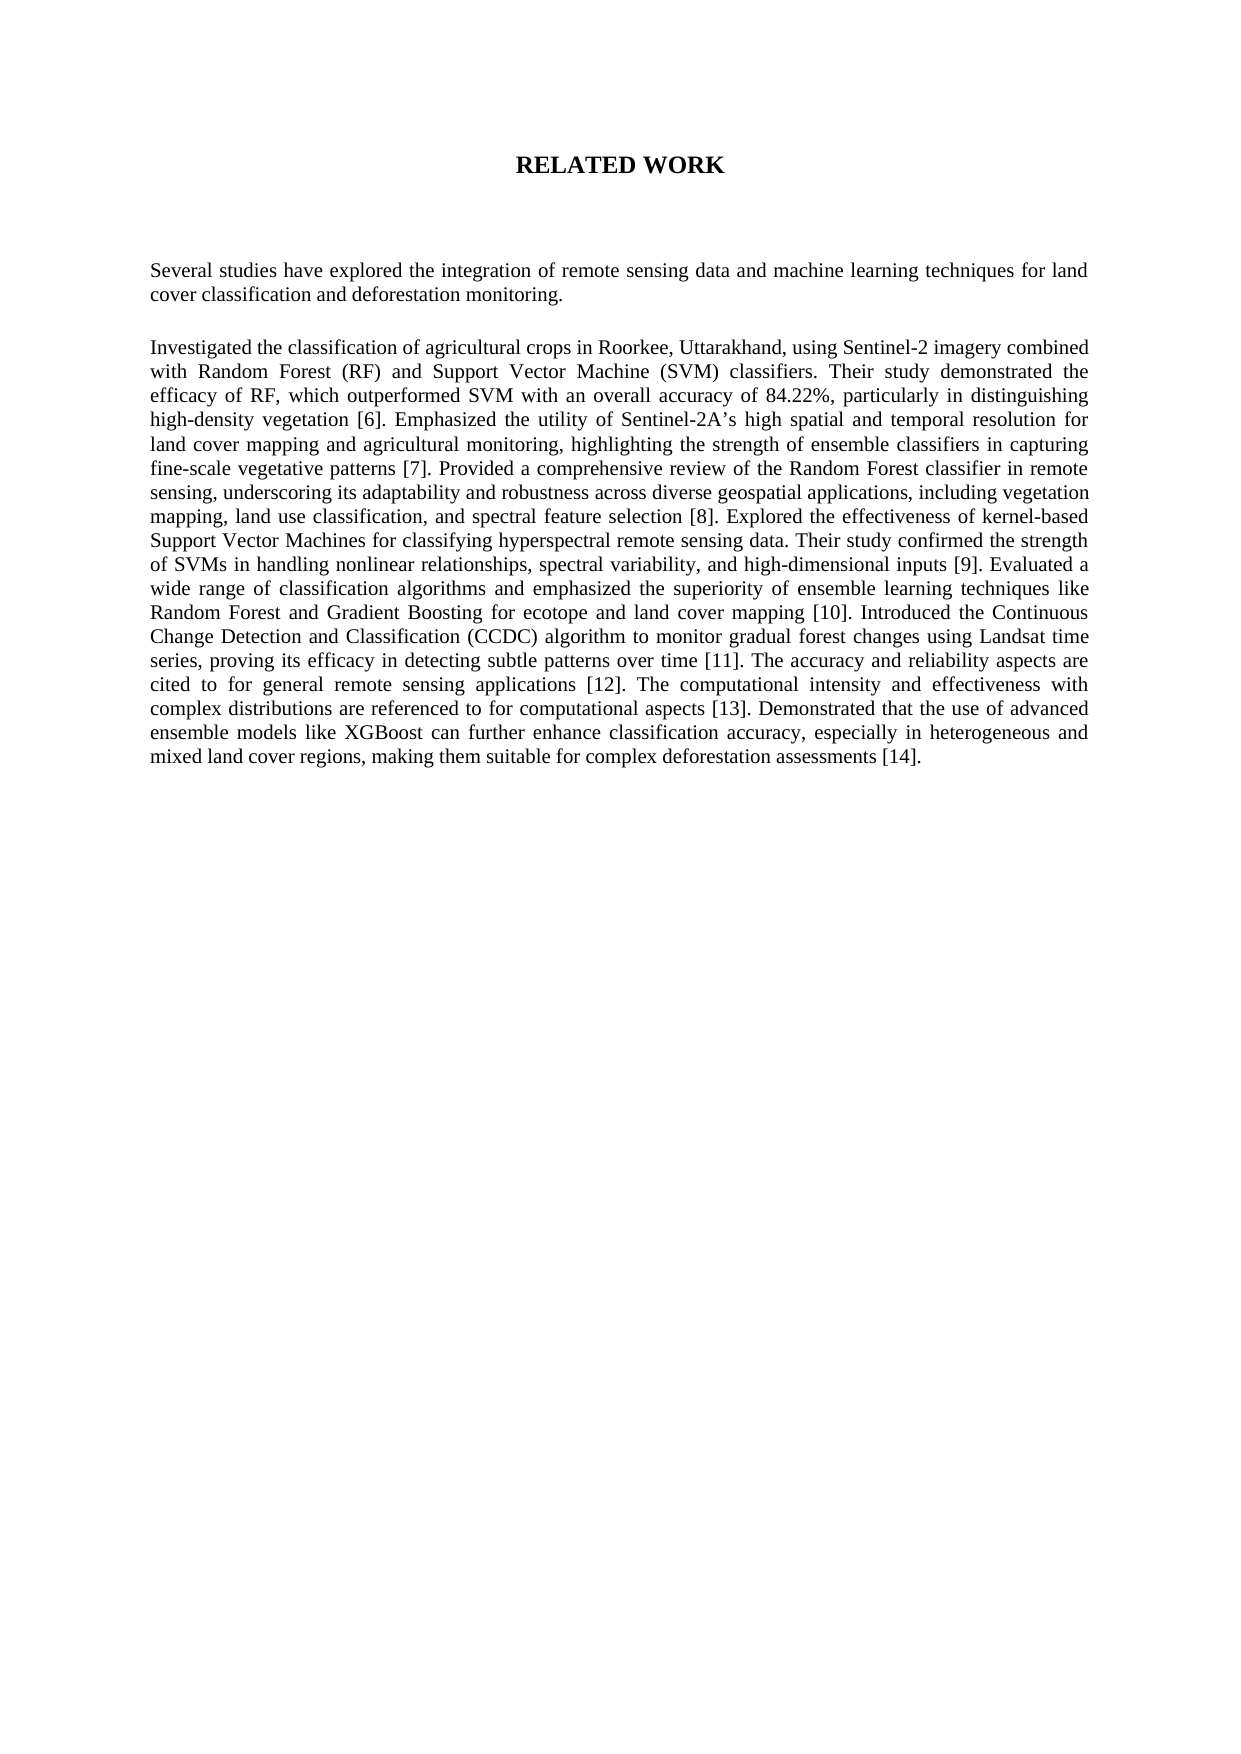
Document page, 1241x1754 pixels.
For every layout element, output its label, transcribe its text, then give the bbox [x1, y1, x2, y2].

text Investigated the classification of agricultural crops in Roorkee, Uttarakhand, using Sentinel-2 imagery combined with Random Forest (RF) and Support Vector Machine (SVM) classifiers. Their study demonstrated the efficacy of RF, which outperformed SVM with an overall accuracy of 84.22%, particularly in distinguishing high-density vegetation [6]. Emphasized the utility of Sentinel-2A’s high spatial and temporal resolution for land cover mapping and agricultural monitoring, highlighting the strength of ensemble classifiers in capturing fine-scale vegetative patterns [7]. Provided a comprehensive review of the Random Forest classifier in remote sensing, underscoring its adaptability and robustness across diverse geospatial applications, including vegetation mapping, land use classification, and spectral feature selection [8]. Explored the effectiveness of kernel-based Support Vector Machines for classifying hyperspectral remote sensing data. Their study confirmed the strength of SVMs in handling nonlinear relationships, spectral variability, and high-dimensional inputs [9]. Evaluated a wide range of classification algorithms and emphasized the superiority of ensemble learning techniques like Random Forest and Gradient Boosting for ecotope and land cover mapping [10]. Introduced the Continuous Change Detection and Classification (CCDC) algorithm to monitor gradual forest changes using Landsat time series, proving its efficacy in detecting subtle patterns over time [11]. The accuracy and reliability aspects are cited to for general remote sensing applications [12]. The computational intensity and effectiveness with complex distributions are referenced to for computational aspects [13]. Demonstrated that the use of advanced ensemble models like XGBoost can further enhance classification accuracy, especially in heterogeneous and mixed land cover regions, making them suitable for complex deforestation assessments [14]. [150, 335, 1090, 768]
text RELATED WORK [150, 150, 1090, 179]
text Several studies have explored the integration of remote sensing data and machine learning techniques for land cover classification and deforestation monitoring. [150, 258, 1090, 306]
